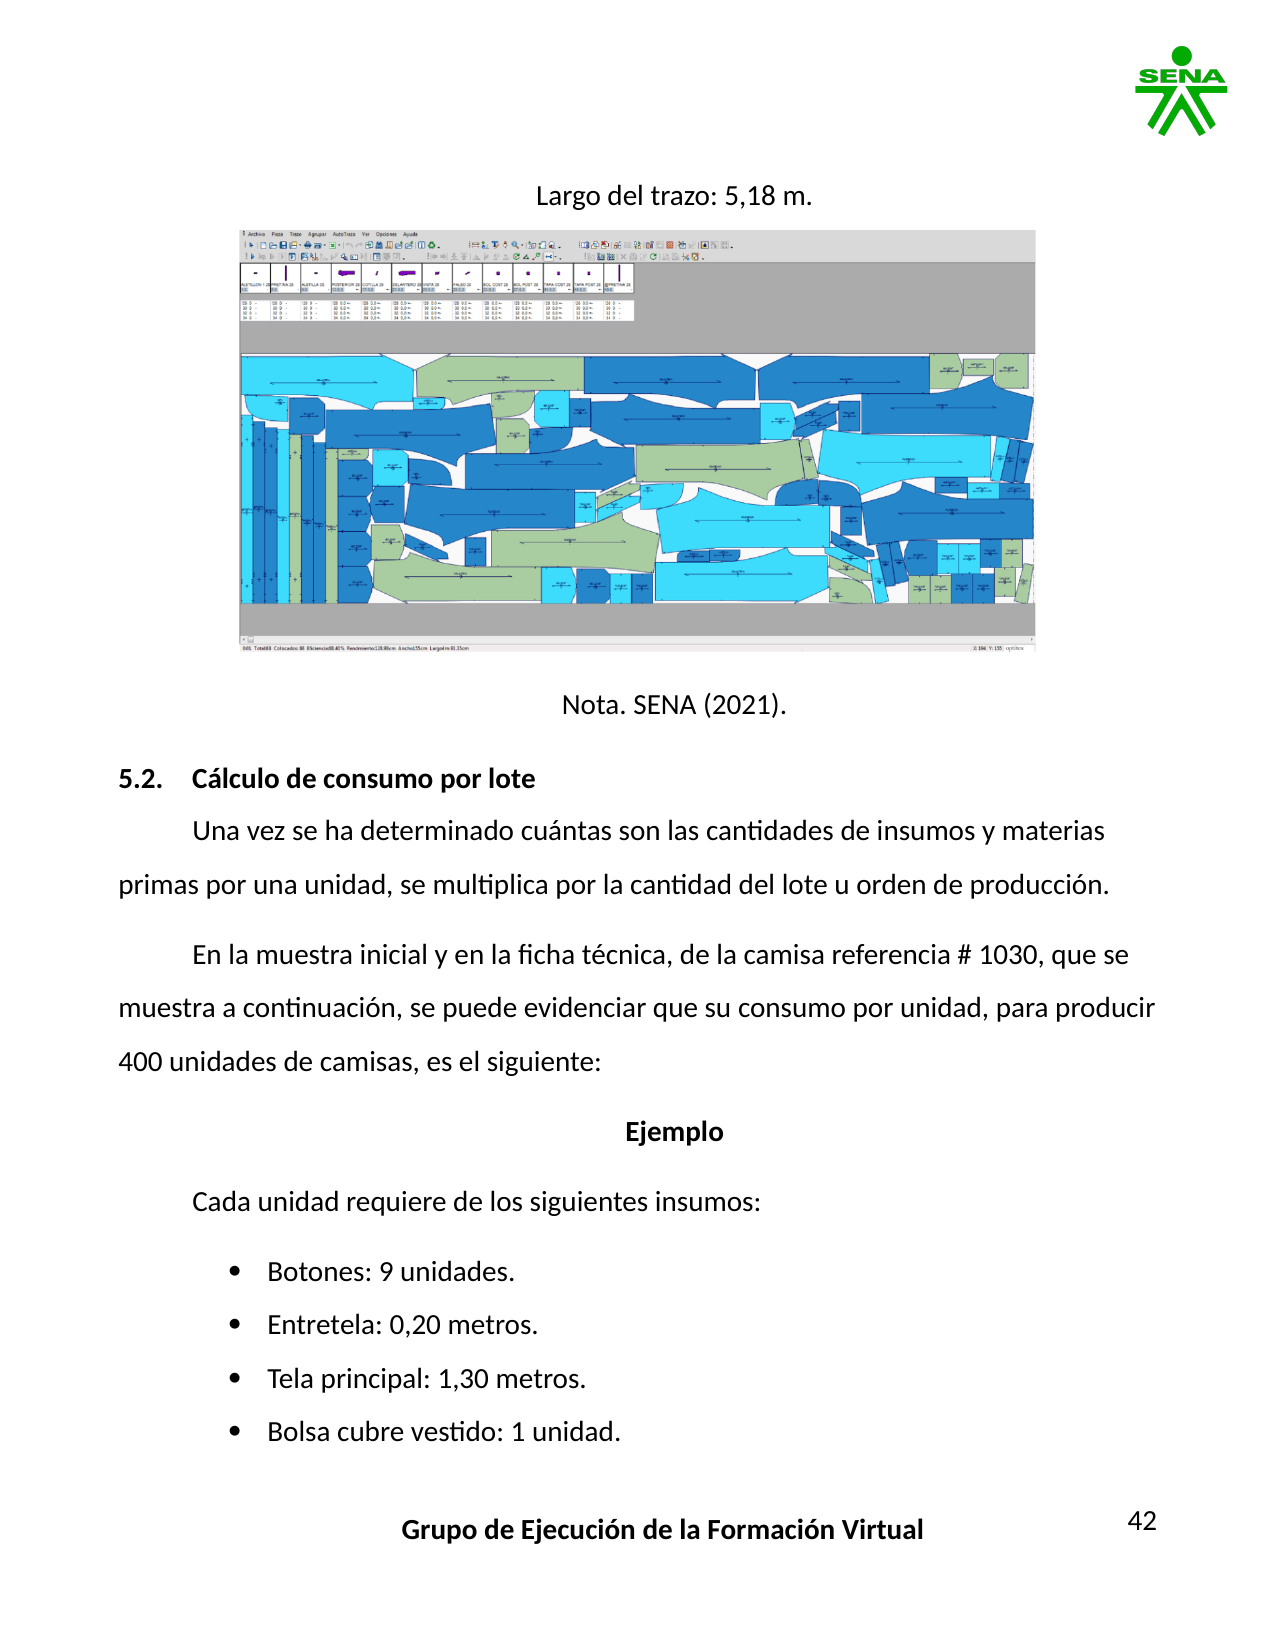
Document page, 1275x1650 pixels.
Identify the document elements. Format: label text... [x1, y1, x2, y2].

text Cada unidad requiere de los siguientes insumos: [118, 1183, 1157, 1218]
list Entretela: 0,20 metros. [229, 1306, 1157, 1342]
text Ejemplo [118, 1113, 1157, 1148]
picture [239, 230, 1036, 652]
list Tela principal: 1,30 metros. [229, 1360, 1157, 1396]
text Nota. SENA (2021). [118, 686, 1157, 721]
list Bolsa cubre vestido: 1 unidad. [229, 1413, 1157, 1449]
picture [1135, 46, 1228, 136]
text En la muestra inicial y en la ficha técnica, de la camisa referencia # 1030, que se muestra a continuación, se puede evidenciar que su consumo por unidad, para producir 400 unidades de camisas, es el siguiente: [118, 936, 1157, 1078]
subtitle Cálculo de consumo por lote [118, 760, 1157, 796]
list Botones: 9 unidades. [229, 1253, 1157, 1289]
text Una vez se ha determinado cuántas son las cantidades de insumos y materias primas por una unidad, se multiplica por la cantidad del lote u orden de producción. [118, 812, 1157, 901]
